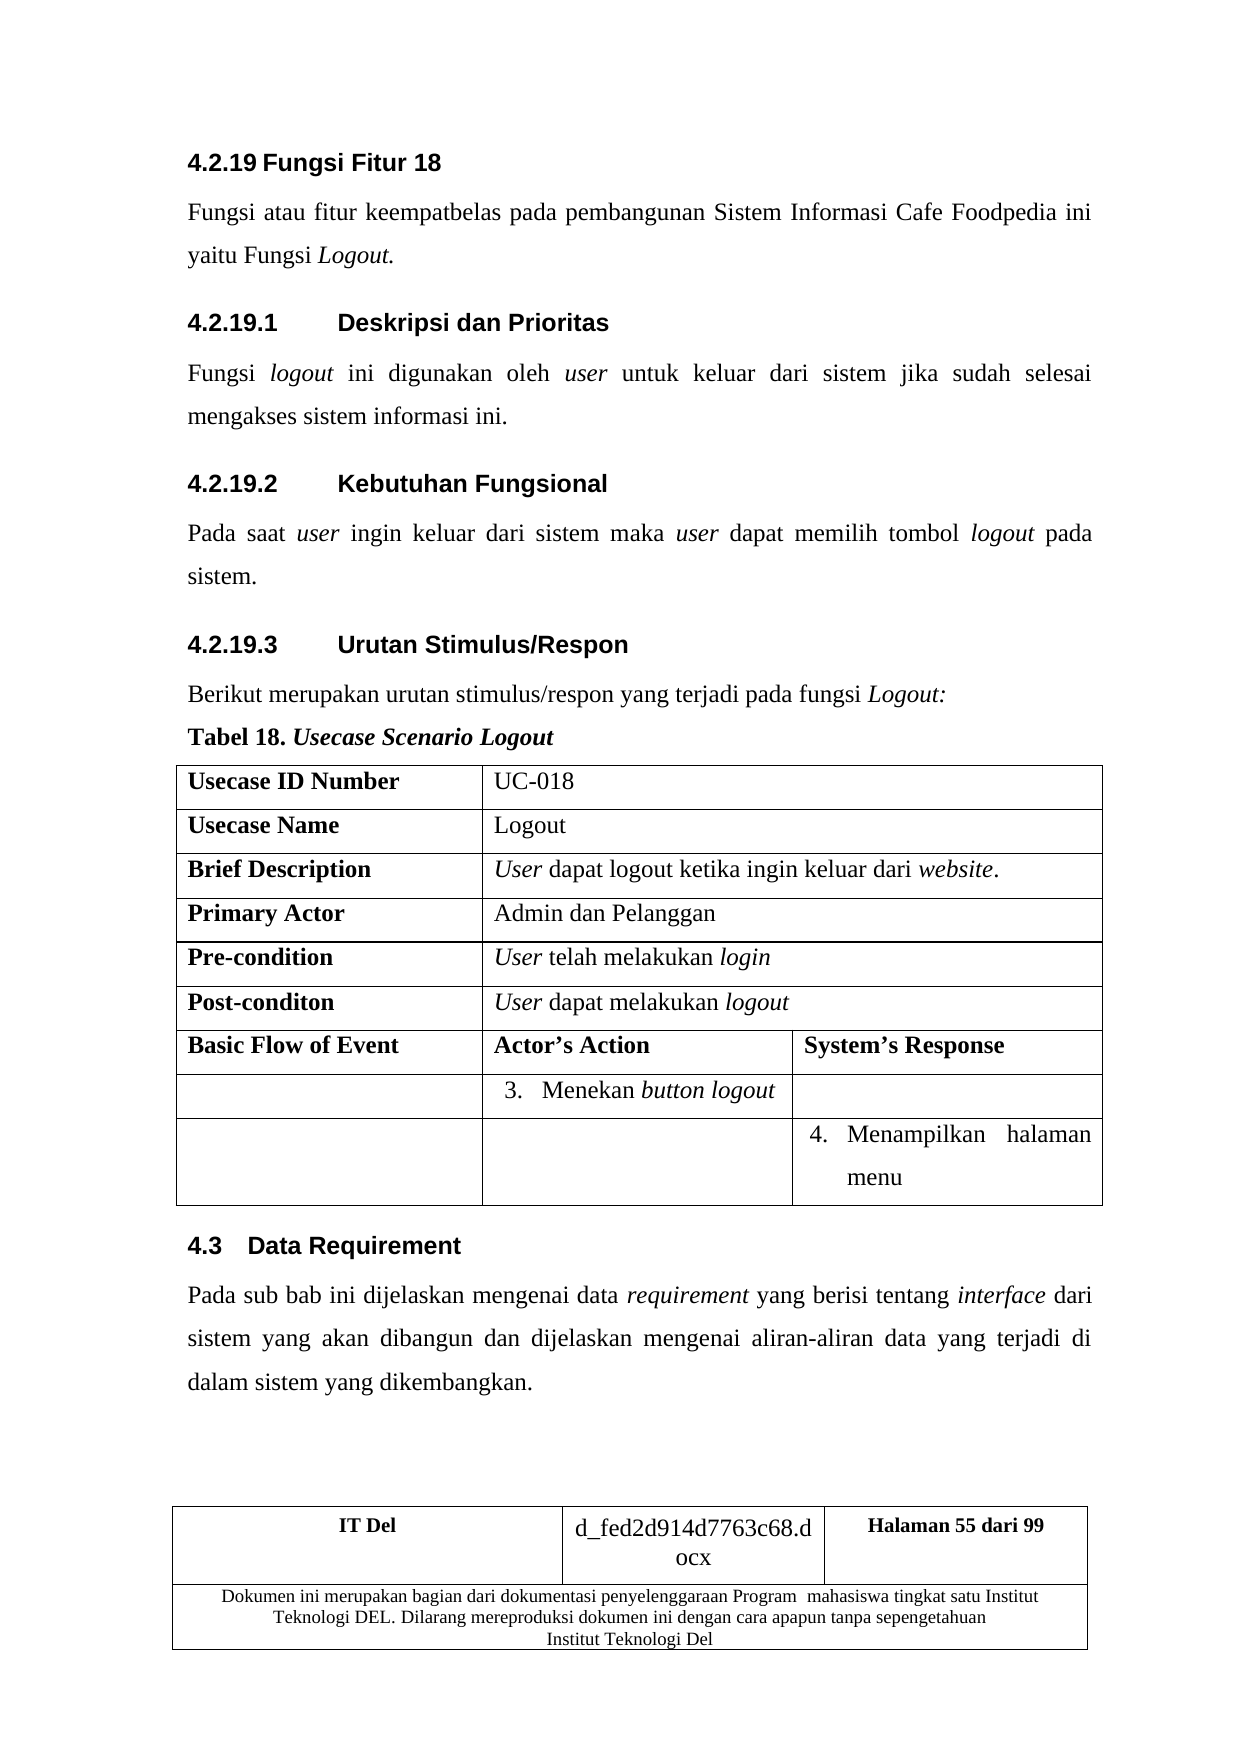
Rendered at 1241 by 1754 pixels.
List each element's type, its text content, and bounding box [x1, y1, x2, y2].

text Berikut merupakan urutan stimulus/respon yang terjadi pada fungsi Logout: [187, 679, 1092, 708]
table_cell Usecase Name [177, 810, 482, 853]
subtitle Fungsi Fitur 18 [187, 148, 1092, 176]
table_cell User dapat melakukan logout [483, 987, 1102, 1029]
table_cell Brief Description [177, 854, 482, 897]
table_header Usecase ID Number [177, 766, 482, 809]
table_cell Actor’s Action [483, 1031, 792, 1074]
table_cell Primary Actor [177, 899, 482, 941]
table_cell User dapat logout ketika ingin keluar dari website. [483, 854, 1102, 897]
text Fungsi logout ini digunakan oleh user untuk keluar dari sistem jika sudah selesai mengakses sistem informasi ini. [187, 358, 1092, 429]
table_cell [483, 1119, 792, 1205]
table_cell Menekan button logout [483, 1075, 792, 1118]
table_cell Basic Flow of Event [177, 1031, 482, 1074]
text Pada sub bab ini dijelaskan mengenai data requirement yang berisi tentang interface dari sistem yang akan dibangun dan dijelaskan mengenai aliran-aliran data yang terjadi di dalam sistem yang dikembangkan. [187, 1280, 1092, 1395]
table_cell [177, 1075, 482, 1118]
table_cell System’s Response [793, 1031, 1102, 1074]
table_cell User telah melakukan login [483, 943, 1102, 986]
subtitle Kebutuhan Fungsional [187, 469, 1092, 498]
table_cell Admin dan Pelanggan [483, 899, 1102, 941]
table_header UC-018 [483, 766, 1102, 809]
table_cell Pre-condition [177, 943, 482, 986]
table_cell Post-conditon [177, 987, 482, 1029]
table_cell [177, 1119, 482, 1205]
subtitle Deskripsi dan Prioritas [187, 308, 1092, 337]
table_cell [793, 1075, 1102, 1118]
subtitle Urutan Stimulus/Respon [187, 629, 1092, 658]
text Pada saat user ingin keluar dari sistem maka user dapat memilih tombol logout pada sistem. [187, 518, 1092, 590]
table_cell Logout [483, 810, 1102, 853]
table_cell Menampilkan halaman menu [793, 1119, 1102, 1205]
subtitle Data Requirement [187, 1231, 1092, 1260]
text Fungsi atau fitur keempatbelas pada pembangunan Sistem Informasi Cafe Foodpedia ini yaitu Fungsi Logout. [187, 197, 1092, 269]
